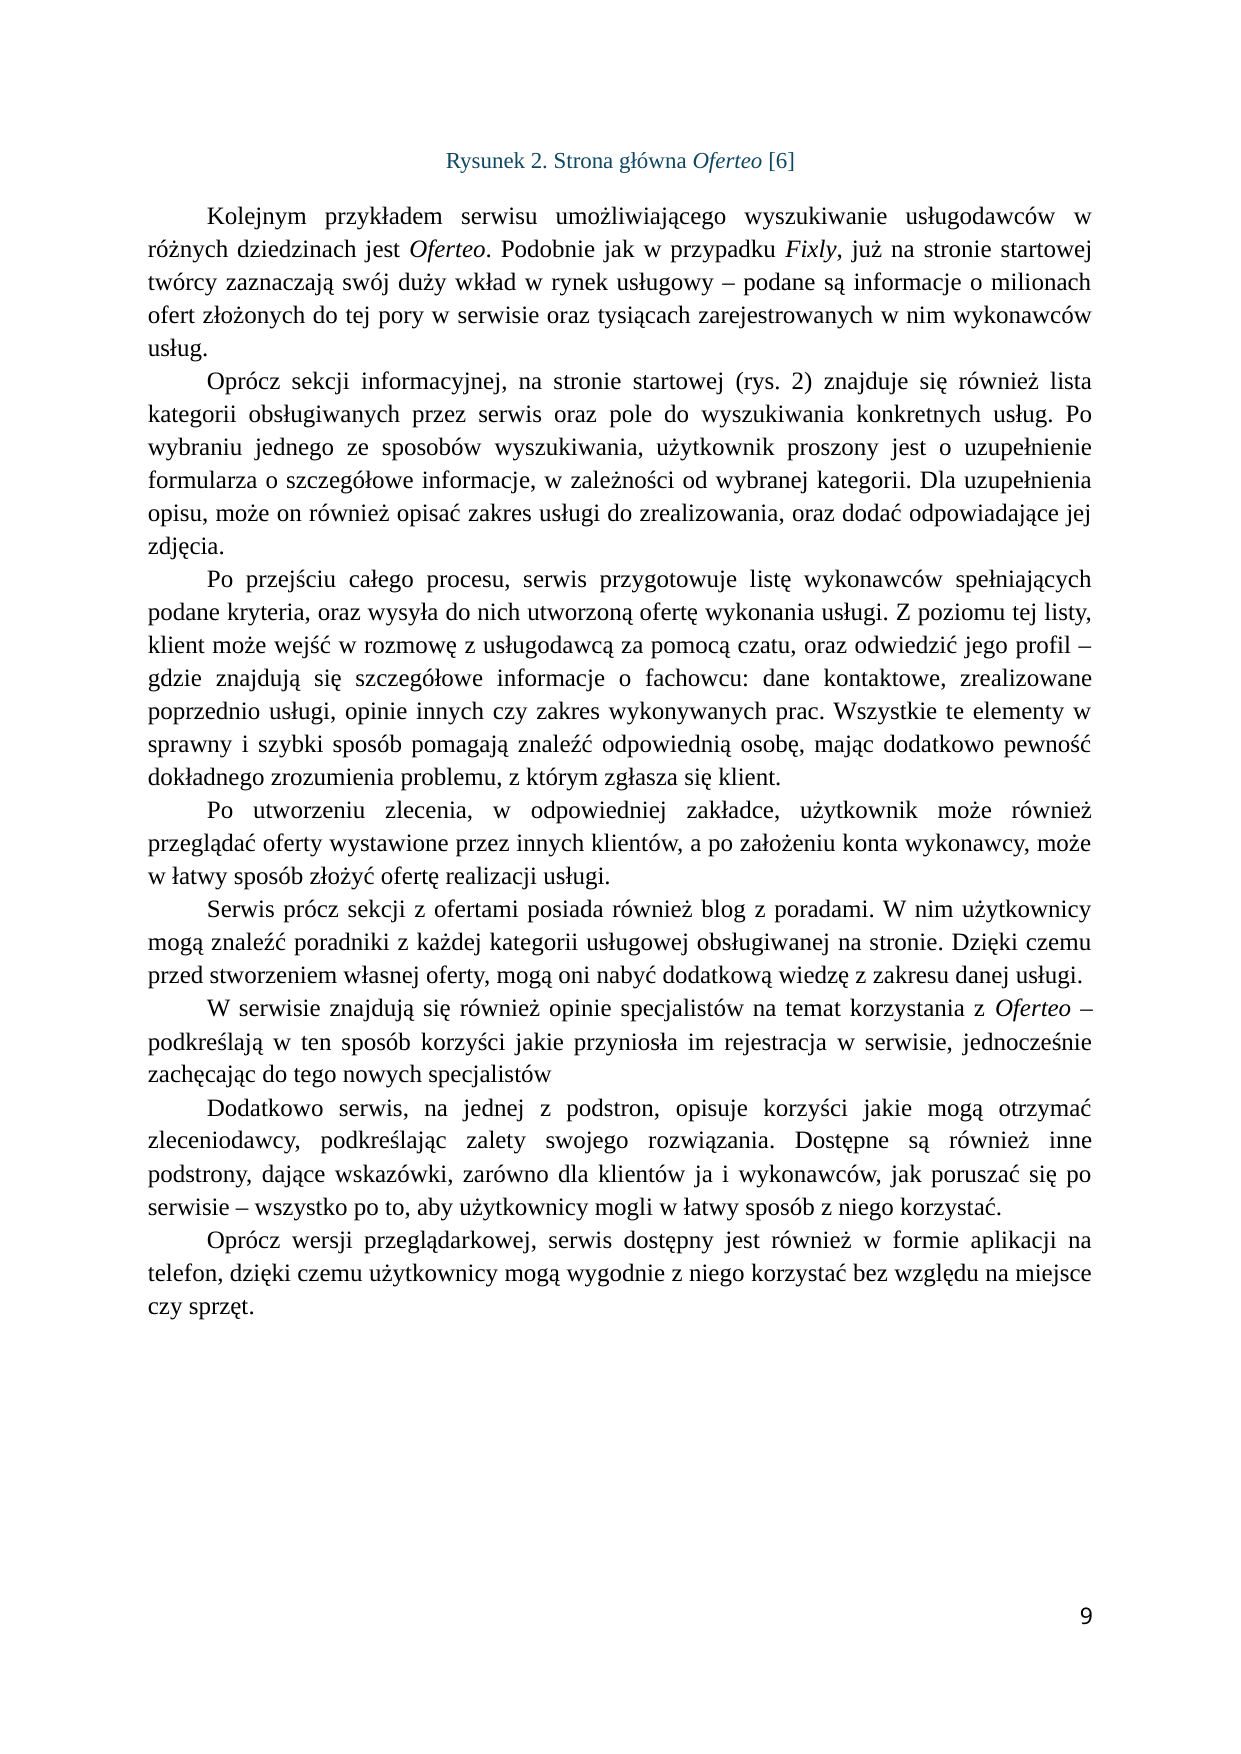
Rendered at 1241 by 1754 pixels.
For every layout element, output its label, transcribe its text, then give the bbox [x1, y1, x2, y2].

text Po przejściu całego procesu, serwis przygotowuje listę wykonawców spełniających podane kryteria, oraz wysyła do nich utworzoną ofertę wykonania usługi. Z poziomu tej listy, klient może wejść w rozmowę z usługodawcą za pomocą czatu, oraz odwiedzić jego profil – gdzie znajdują się szczegółowe informacje o fachowcu: dane kontaktowe, zrealizowane poprzednio usługi, opinie innych czy zakres wykonywanych prac. Wszystkie te elementy w sprawny i szybki sposób pomagają znaleźć odpowiednią osobę, mając dodatkowo pewność dokładnego zrozumienia problemu, z którym zgłasza się klient. [148, 564, 1093, 791]
text Rysunek 2. Strona główna Oferteo [148, 148, 1093, 174]
text Serwis prócz sekcji z ofertami posiada również blog z poradami. W nim użytkownicy mogą znaleźć poradniki z każdej kategorii usługowej obsługiwanej na stronie. Dzięki czemu przed stworzeniem własnej oferty, mogą oni nabyć dodatkową wiedzę z zakresu danej usługi. [148, 894, 1093, 989]
text Oprócz sekcji informacyjnej, na stronie startowej (rys. 2) znajduje się również lista kategorii obsługiwanych przez serwis oraz pole do wyszukiwania konkretnych usług. Po wybraniu jednego ze sposobów wyszukiwania, użytkownik proszony jest o uzupełnienie formularza o szczegółowe informacje, w zależności od wybranej kategorii. Dla uzupełnienia opisu, może on również opisać zakres usługi do zrealizowania, oraz dodać odpowiadające jej zdjęcia. [148, 366, 1093, 560]
text Po utworzeniu zlecenia, w odpowiedniej zakładce, użytkownik może również przeglądać oferty wystawione przez innych klientów, a po założeniu konta wykonawcy, może w łatwy sposób złożyć ofertę realizacji usługi. [148, 795, 1093, 890]
text Oprócz wersji przeglądarkowej, serwis dostępny jest również w formie aplikacji na telefon, dzięki czemu użytkownicy mogą wygodnie z niego korzystać bez względu na miejsce czy sprzęt. [148, 1225, 1093, 1319]
text W serwisie znajdują się również opinie specjalistów na temat korzystania z Oferteo – podkreślają w ten sposób korzyści jakie przyniosła im rejestracja w serwisie, jednocześnie zachęcając do tego nowych specjalistów [148, 993, 1093, 1088]
text Dodatkowo serwis, na jednej z podstron, opisuje korzyści jakie mogą otrzymać zleceniodawcy, podkreślając zalety swojego rozwiązania. Dostępne są również inne podstrony, dające wskazówki, zarówno dla klientów ja i wykonawców, jak poruszać się po serwisie – wszystko po to, aby użytkownicy mogli w łatwy sposób z niego korzystać. [148, 1093, 1093, 1220]
text Kolejnym przykładem serwisu umożliwiającego wyszukiwanie usługodawców w różnych dziedzinach jest Oferteo. Podobnie jak w przypadku Fixly, już na stronie startowej twórcy zaznaczają swój duży wkład w rynek usługowy – podane są informacje o milionach ofert złożonych do tej pory w serwisie oraz tysiącach zarejestrowanych w nim wykonawców usług. [148, 201, 1093, 362]
